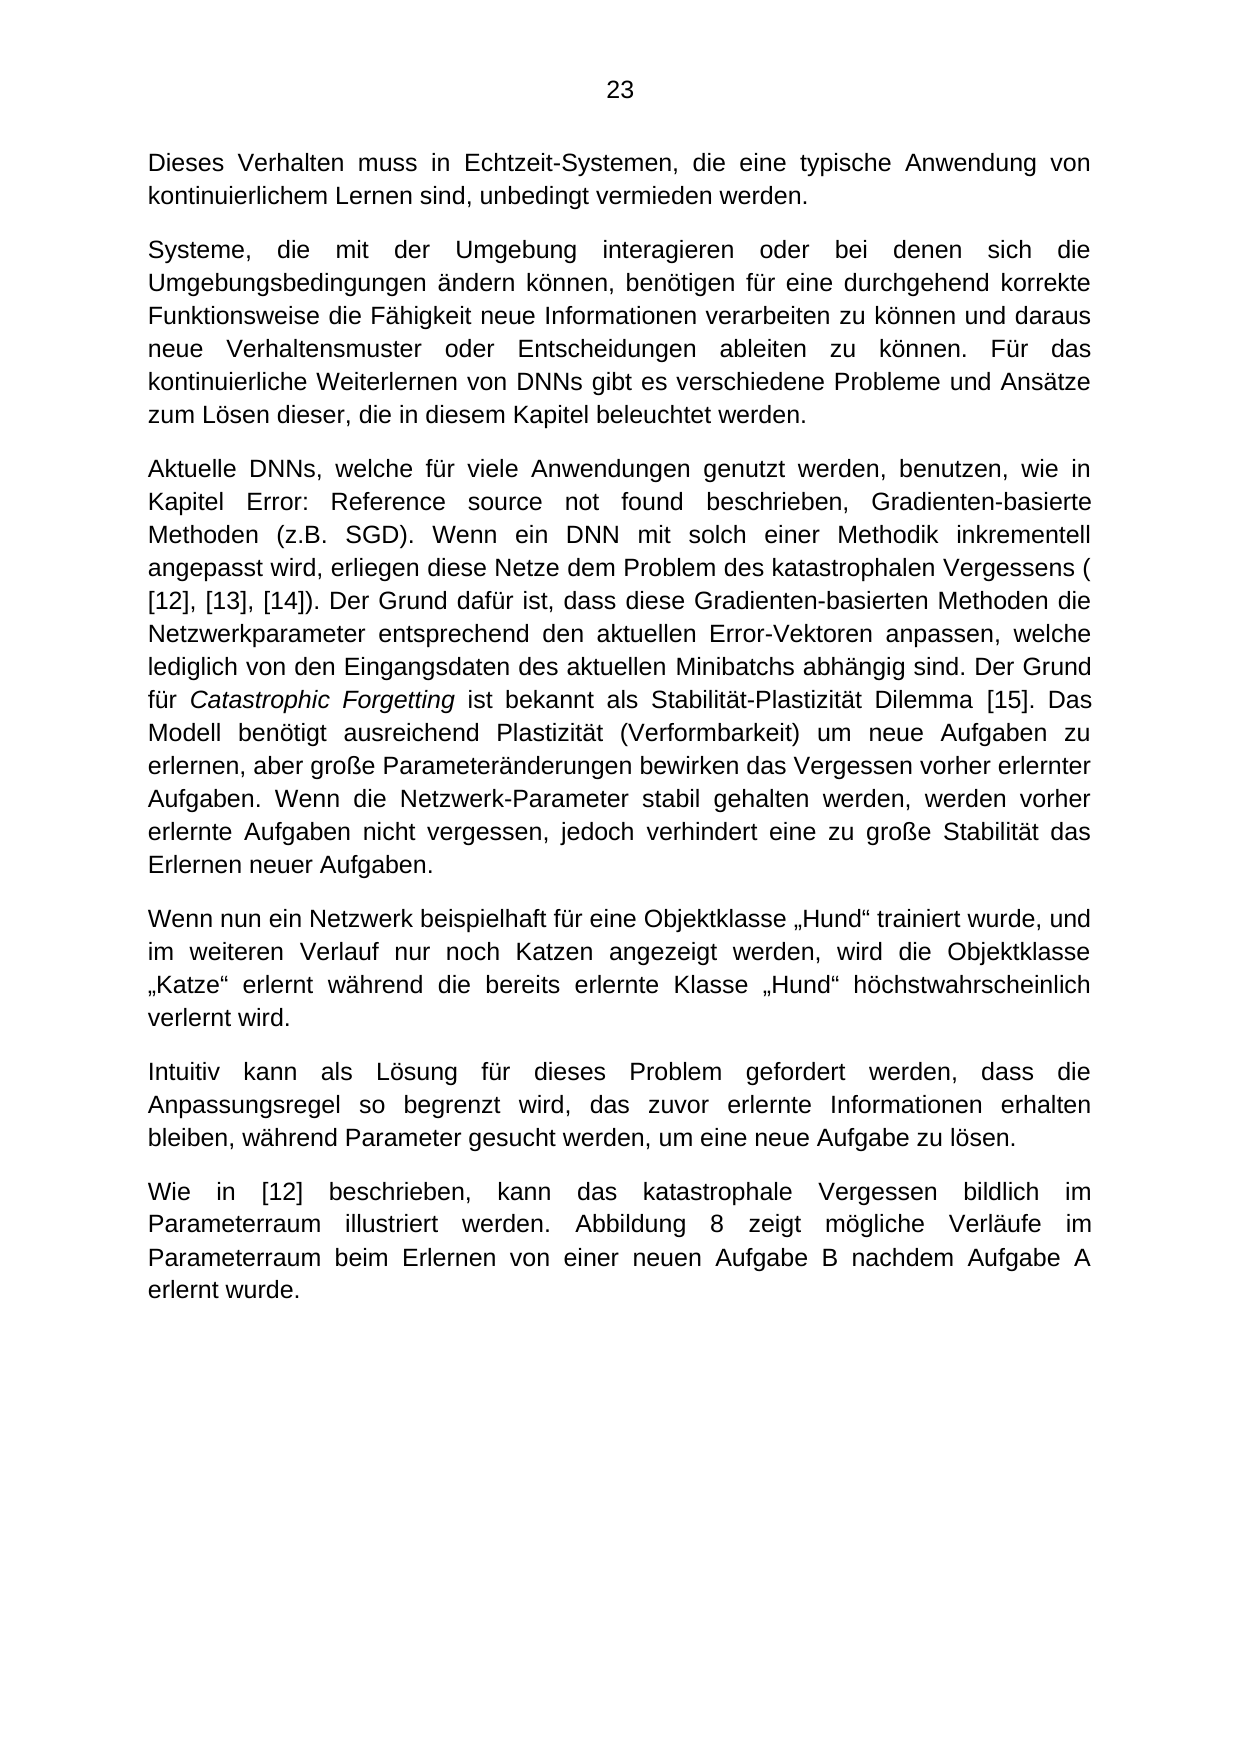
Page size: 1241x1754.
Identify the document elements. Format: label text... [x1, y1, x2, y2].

text Wie in beschrieben, kann das katastrophale Vergessen bildlich im Parameterraum illustriert werden. Abbildung 8 zeigt mögliche Verläufe im Parameterraum beim Erlernen von einer neuen Aufgabe B nachdem Aufgabe A erlernt wurde. [148, 1176, 1092, 1304]
text Intuitiv kann als Lösung für dieses Problem gefordert werden, dass die Anpassungsregel so begrenzt wird, das zuvor erlernte Informationen erhalten bleiben, während Parameter gesucht werden, um eine neue Aufgabe zu lösen. [148, 1057, 1092, 1151]
text Aktuelle DNNs, welche für viele Anwendungen genutzt werden, benutzen, wie in Kapitel Fehler! Verweisquelle konnte nicht gefunden werden. beschrieben, Gradienten-basierte Methoden (z.B. SGD). Wenn ein DNN mit solch einer Methodik inkrementell angepasst wird, erliegen diese Netze dem Problem des katastrophalen Vergessens (,,). Der Grund dafür ist, dass diese Gradienten-basierten Methoden die Netzwerkparameter entsprechend den aktuellen Error-Vektoren anpassen, welche lediglich von den Eingangsdaten des aktuellen Minibatchs abhängig sind. Der Grund für Catastrophic Forgetting ist bekannt als Stabilität-Plastizität Dilemma . Das Modell benötigt ausreichend Plastizität (Verformbarkeit) um neue Aufgaben zu erlernen, aber große Parameteränderungen bewirken das Vergessen vorher erlernter Aufgaben. Wenn die Netzwerk-Parameter stabil gehalten werden, werden vorher erlernte Aufgaben nicht vergessen, jedoch verhindert eine zu große Stabilität das Erlernen neuer Aufgaben. [148, 453, 1092, 878]
text Dieses Verhalten muss in Echtzeit-Systemen, die eine typische Anwendung von kontinuierlichem Lernen sind, unbedingt vermieden werden. [148, 148, 1092, 209]
text Systeme, die mit der Umgebung interagieren oder bei denen sich die Umgebungsbedingungen ändern können, benötigen für eine durchgehend korrekte Funktionsweise die Fähigkeit neue Informationen verarbeiten zu können und daraus neue Verhaltensmuster oder Entscheidungen ableiten zu können. Für das kontinuierliche Weiterlernen von DNNs gibt es verschiedene Probleme und Ansätze zum Lösen dieser, die in diesem Kapitel beleuchtet werden. [148, 234, 1092, 428]
text Wenn nun ein Netzwerk beispielhaft für eine Objektklasse „Hund“ trainiert wurde, und im weiteren Verlauf nur noch Katzen angezeigt werden, wird die Objektklasse „Katze“ erlernt während die bereits erlernte Klasse „Hund“ höchstwahrscheinlich verlernt wird. [148, 904, 1092, 1031]
